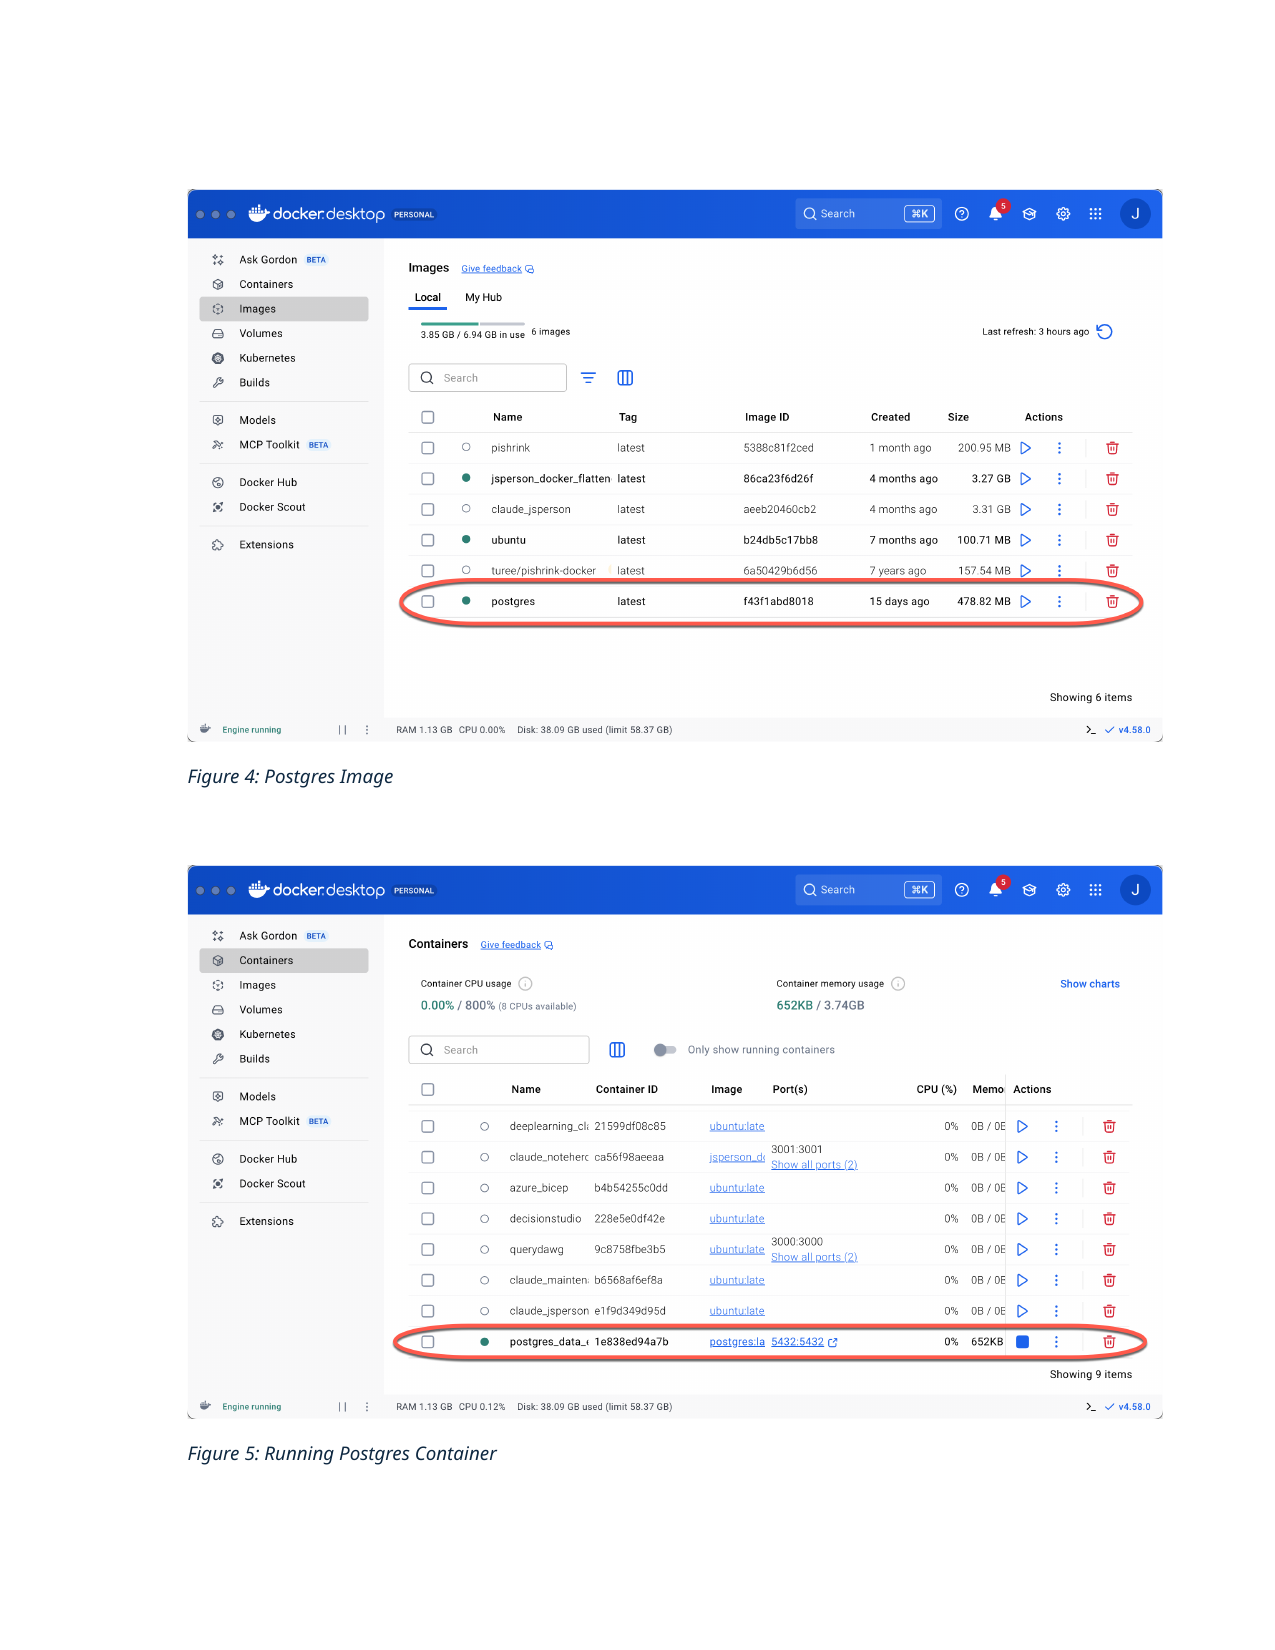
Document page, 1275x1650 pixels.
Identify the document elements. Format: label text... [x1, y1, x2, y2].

picture [187, 865, 1163, 1419]
picture [187, 189, 1163, 742]
